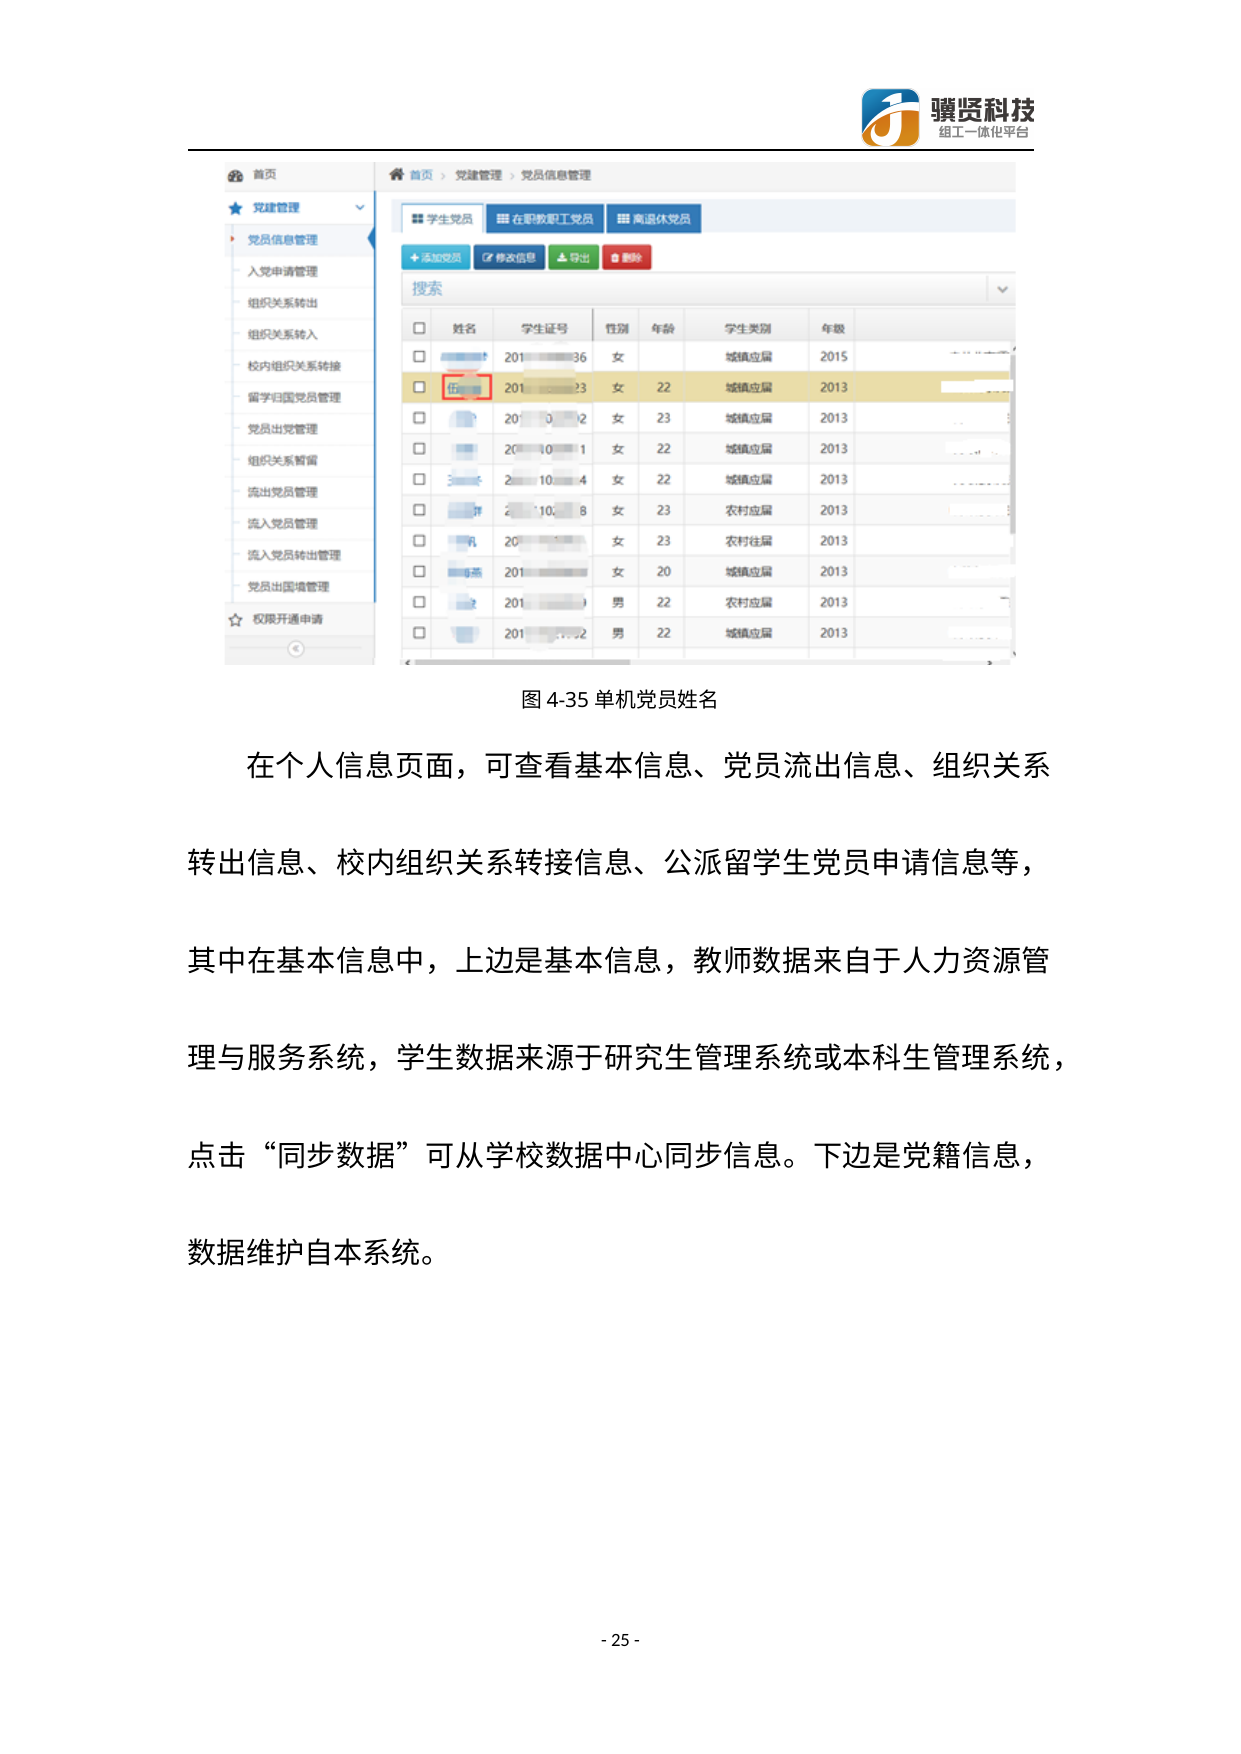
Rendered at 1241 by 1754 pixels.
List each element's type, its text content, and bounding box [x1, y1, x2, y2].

picture [224, 162, 1016, 665]
picture [861, 88, 1034, 147]
text 在个人信息页面，可查看基本信息、党员流出信息、组织关系转出信息、校内组织关系转接信息、公派留学生党员申请信息等，其中在基本信息中，上边是基本信息，教师数据来自于人力资源管理与服务系统，学生数据来源于研究生管理系统或本科生管理系统，点击“同步数据”可从学校数据中心同步信息。下边是党籍信息，数据维护自本系统。 [187, 731, 1053, 1283]
